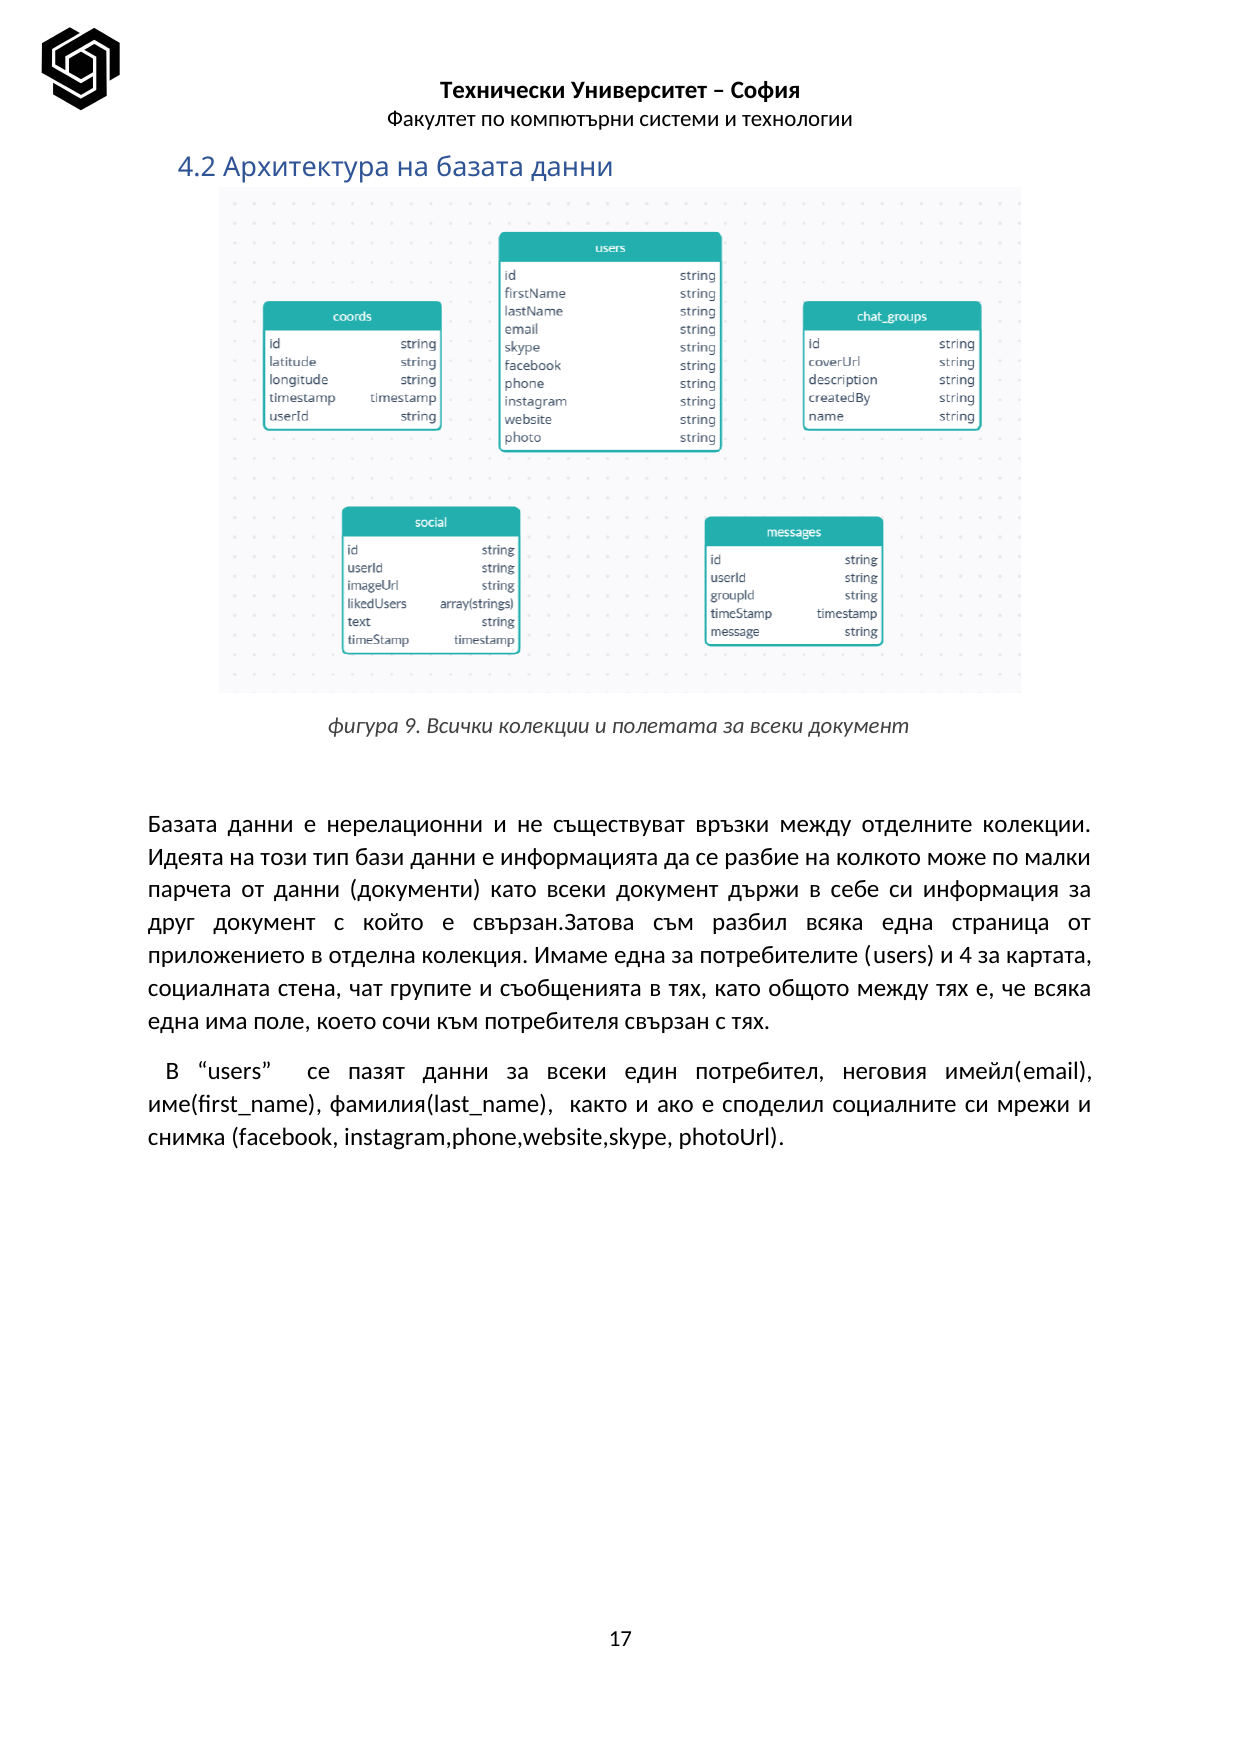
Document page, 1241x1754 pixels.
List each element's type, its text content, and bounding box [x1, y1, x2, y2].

text В “users” се пазят данни за всеки един потребител, неговия имейл(email), име(first_name), фамилия(last_name), както и ако е споделил социалните си мрежи и снимка (facebook, instagram,phone,website,skype, photoUrl). [148, 1055, 1093, 1151]
subtitle 4.2 Архитектура на базата данни [178, 148, 1093, 184]
picture [38, 24, 123, 113]
text Базата данни е нерелационни и не съществуват връзки между отделните колекции. Идеята на този тип бази данни е информацията да се разбие на колкото може по малки парчета от данни (документи) като всеки документ държи в себе си информация за друг документ с който е свързан.Затова съм разбил всяка една страница от приложението в отделна колекция. Имаме една за потребителите (users) и 4 за картата, социалната стена, чат групите и съобщенията в тях, като общото между тях е, че всяка една има поле, което сочи към потребителя свързан с тях. [148, 808, 1093, 1036]
text фигура 9. Всички колекции и полетата за всеки документ [148, 711, 1093, 739]
picture [218, 187, 1022, 693]
